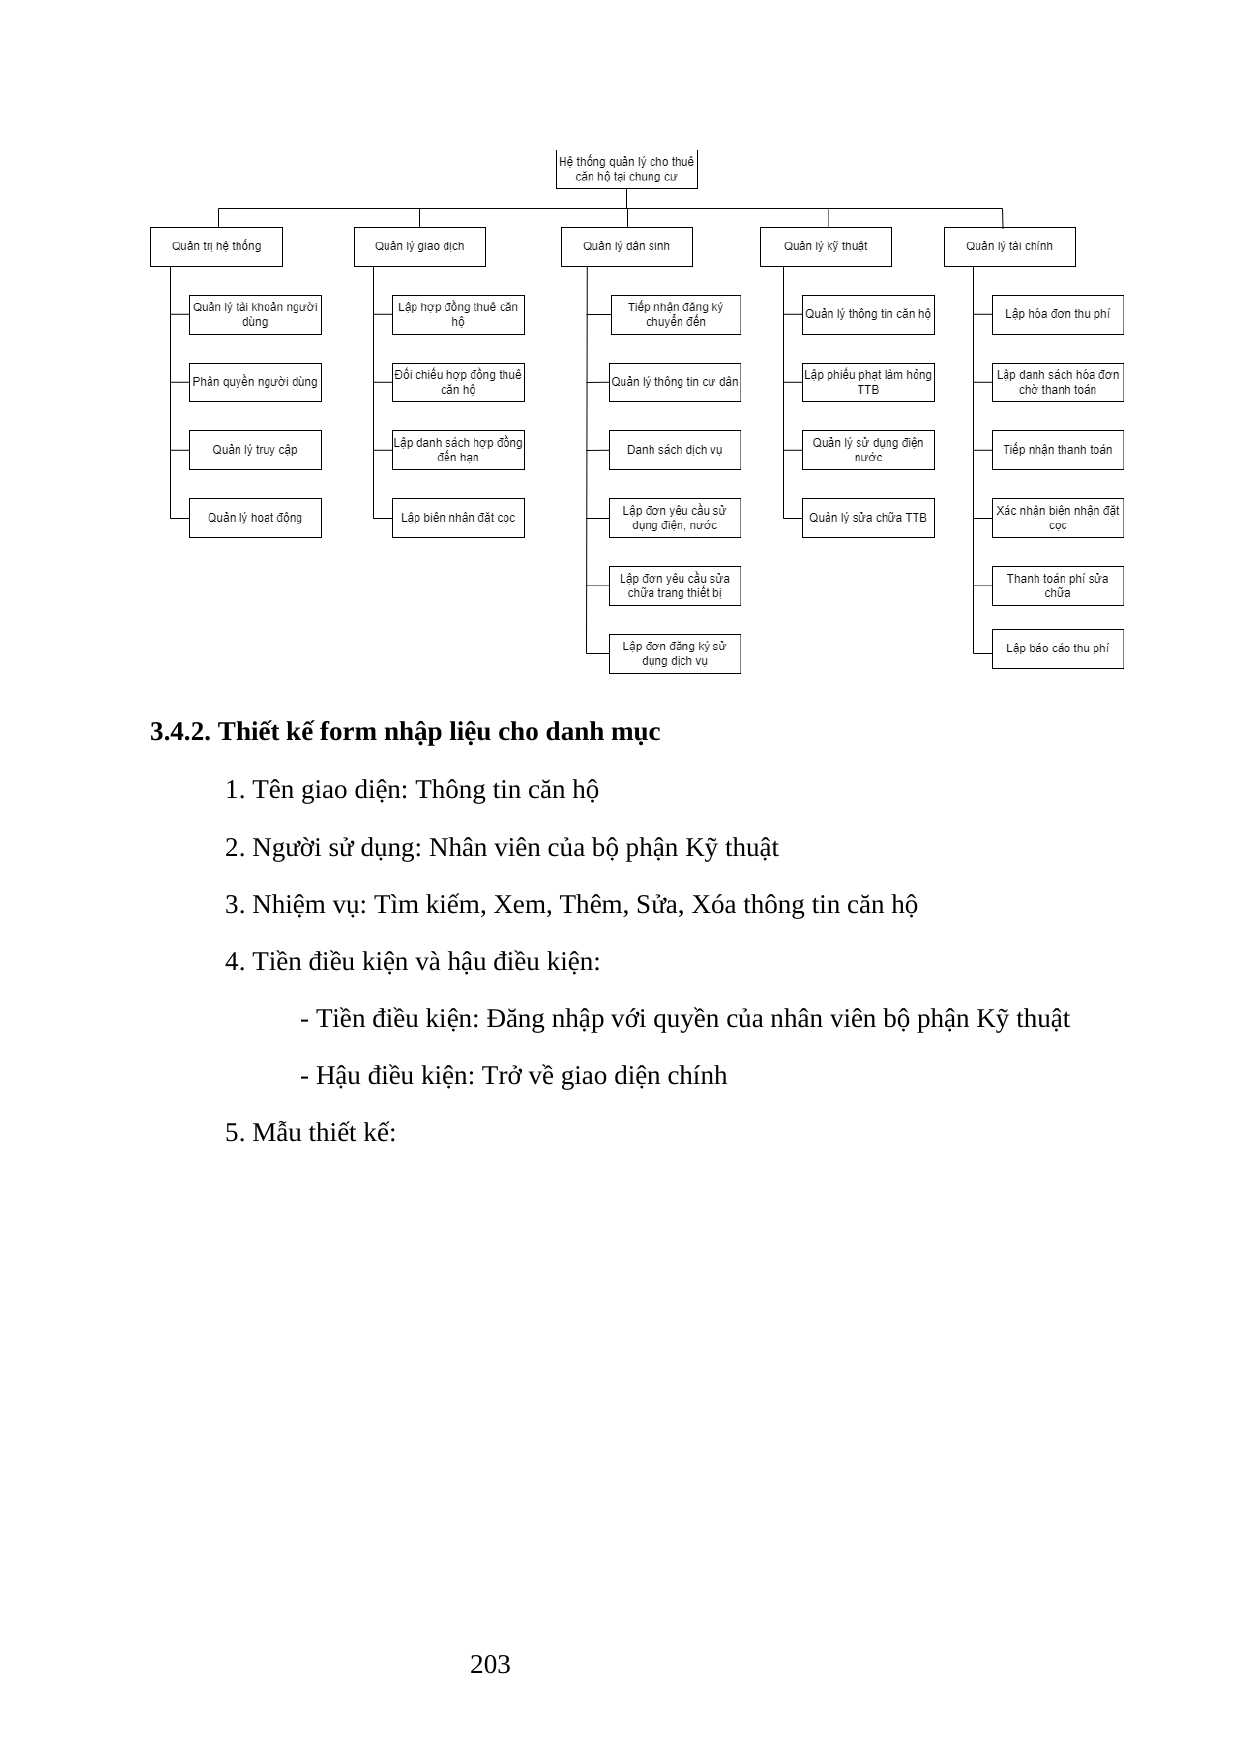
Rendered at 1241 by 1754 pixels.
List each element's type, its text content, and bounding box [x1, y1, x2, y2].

list Tên giao diện: Thông tin căn hộ [225, 774, 1090, 805]
text - Tiền điều kiện: Đăng nhập với quyền của nhân viên bộ phận Kỹ thuật [225, 1002, 1090, 1033]
list Người sử dụng: Nhân viên của bộ phận Kỹ thuật [225, 831, 1090, 862]
list Tiền điều kiện và hậu điều kiện: [225, 945, 1090, 976]
subtitle Thiết kế form nhập liệu cho danh mục [150, 715, 1090, 747]
picture [150, 150, 1124, 679]
text - Hậu điều kiện: Trở về giao diện chính [225, 1059, 1090, 1090]
list Nhiệm vụ: Tìm kiếm, Xem, Thêm, Sửa, Xóa thông tin căn hộ [225, 888, 1090, 919]
list Mẫu thiết kế: [225, 1116, 1090, 1147]
